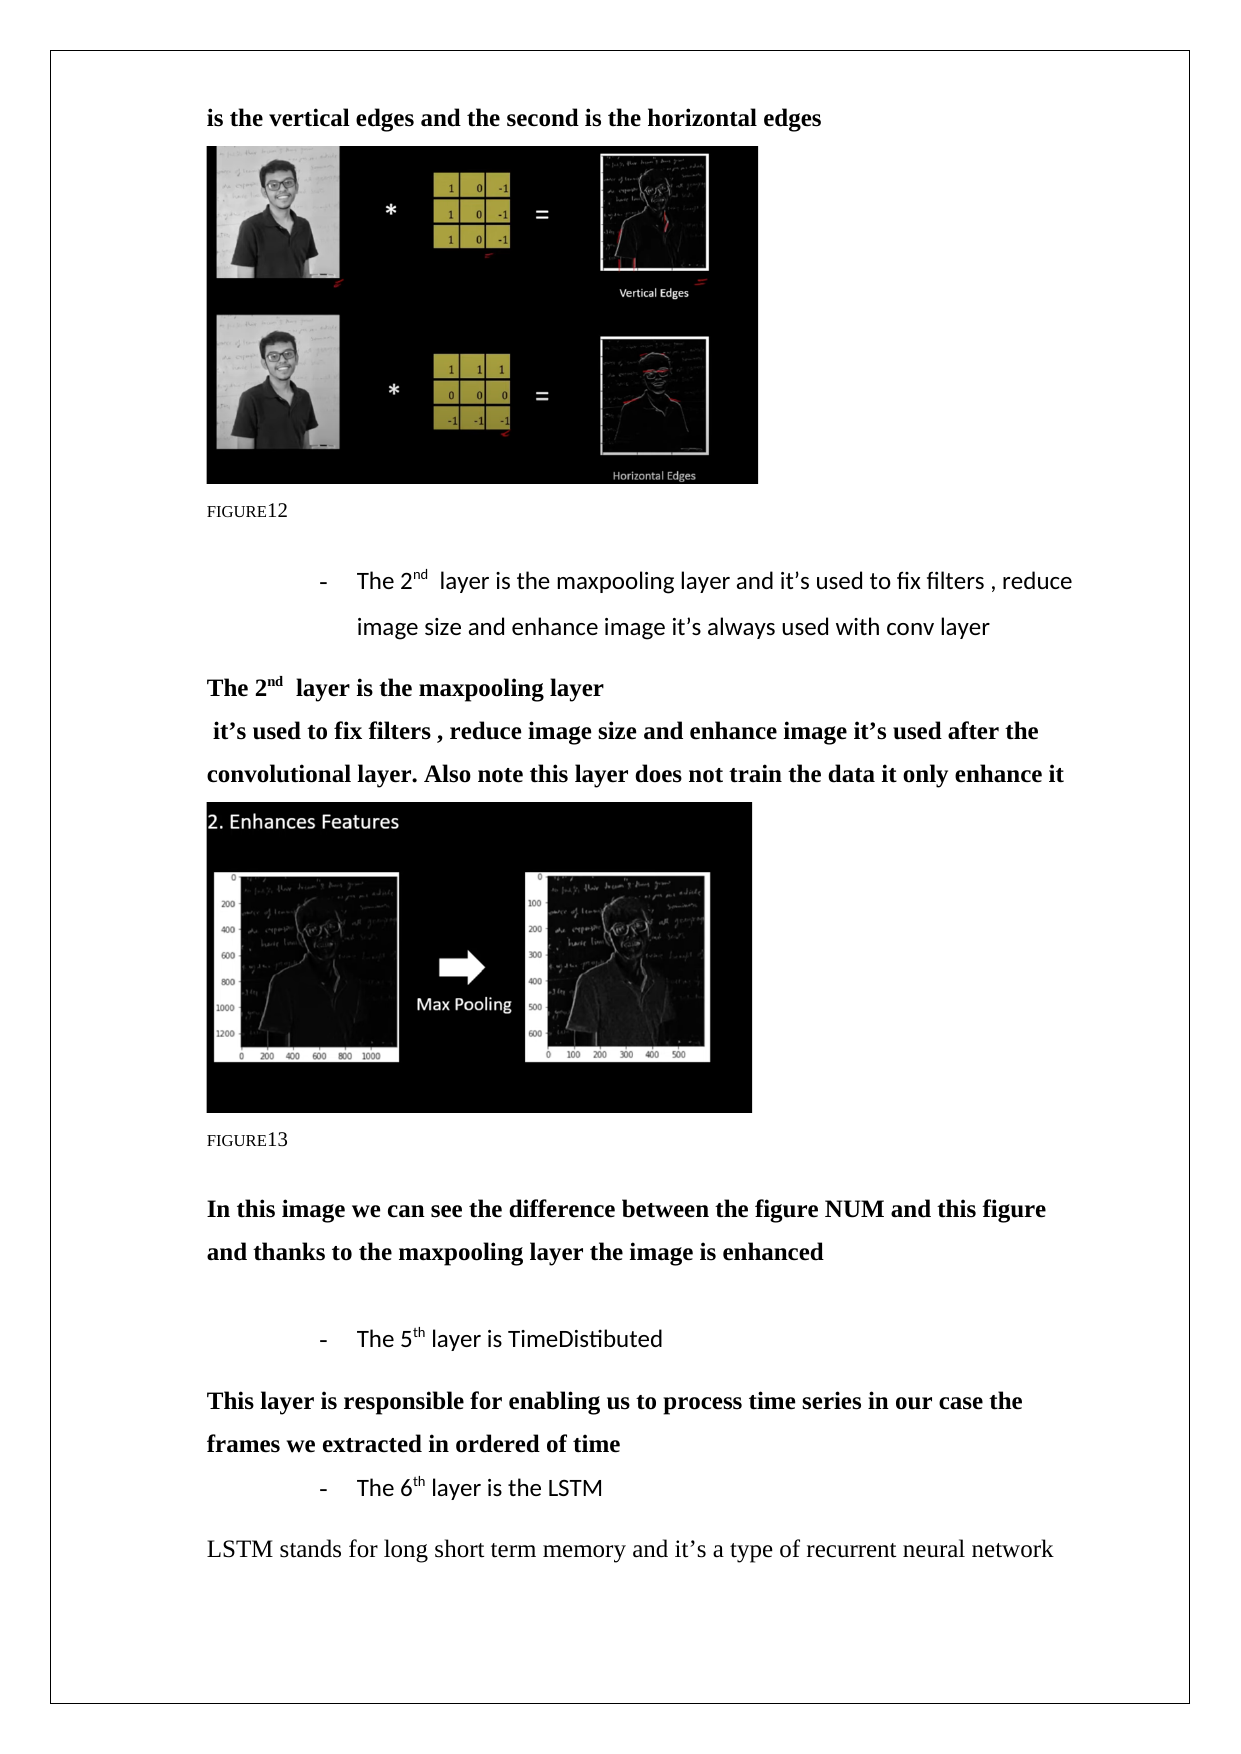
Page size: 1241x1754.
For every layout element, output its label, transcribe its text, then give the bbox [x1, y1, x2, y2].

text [207, 103, 1093, 132]
list The 2nd layer is the maxpooling layer and it’s used to fix filters , reduce image size and enhance image it’s always used with conv layer [319, 565, 1093, 641]
text figure12 [207, 498, 1093, 522]
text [207, 1534, 1093, 1563]
list The 6th layer is the LSTM [319, 1472, 1093, 1503]
text In this image we can see the difference between the figure NUM and this figure and thanks to the maxpooling layer the image is enhanced [207, 1194, 1093, 1266]
text This layer is responsible for enabling us to process time series in our case the frames we extracted in ordered of time [207, 1386, 1093, 1458]
picture [206, 802, 753, 1113]
picture [206, 146, 759, 484]
text it’s used to fix filters , reduce image size and enhance image it’s used after the convolutional layer. Also note this layer does not train the data it only enhance it [207, 716, 1093, 788]
list The 5th layer is TimeDistibuted [319, 1323, 1093, 1354]
text figure13 [207, 1127, 1093, 1151]
text The 2nd layer is the maxpooling layer [207, 673, 1093, 702]
